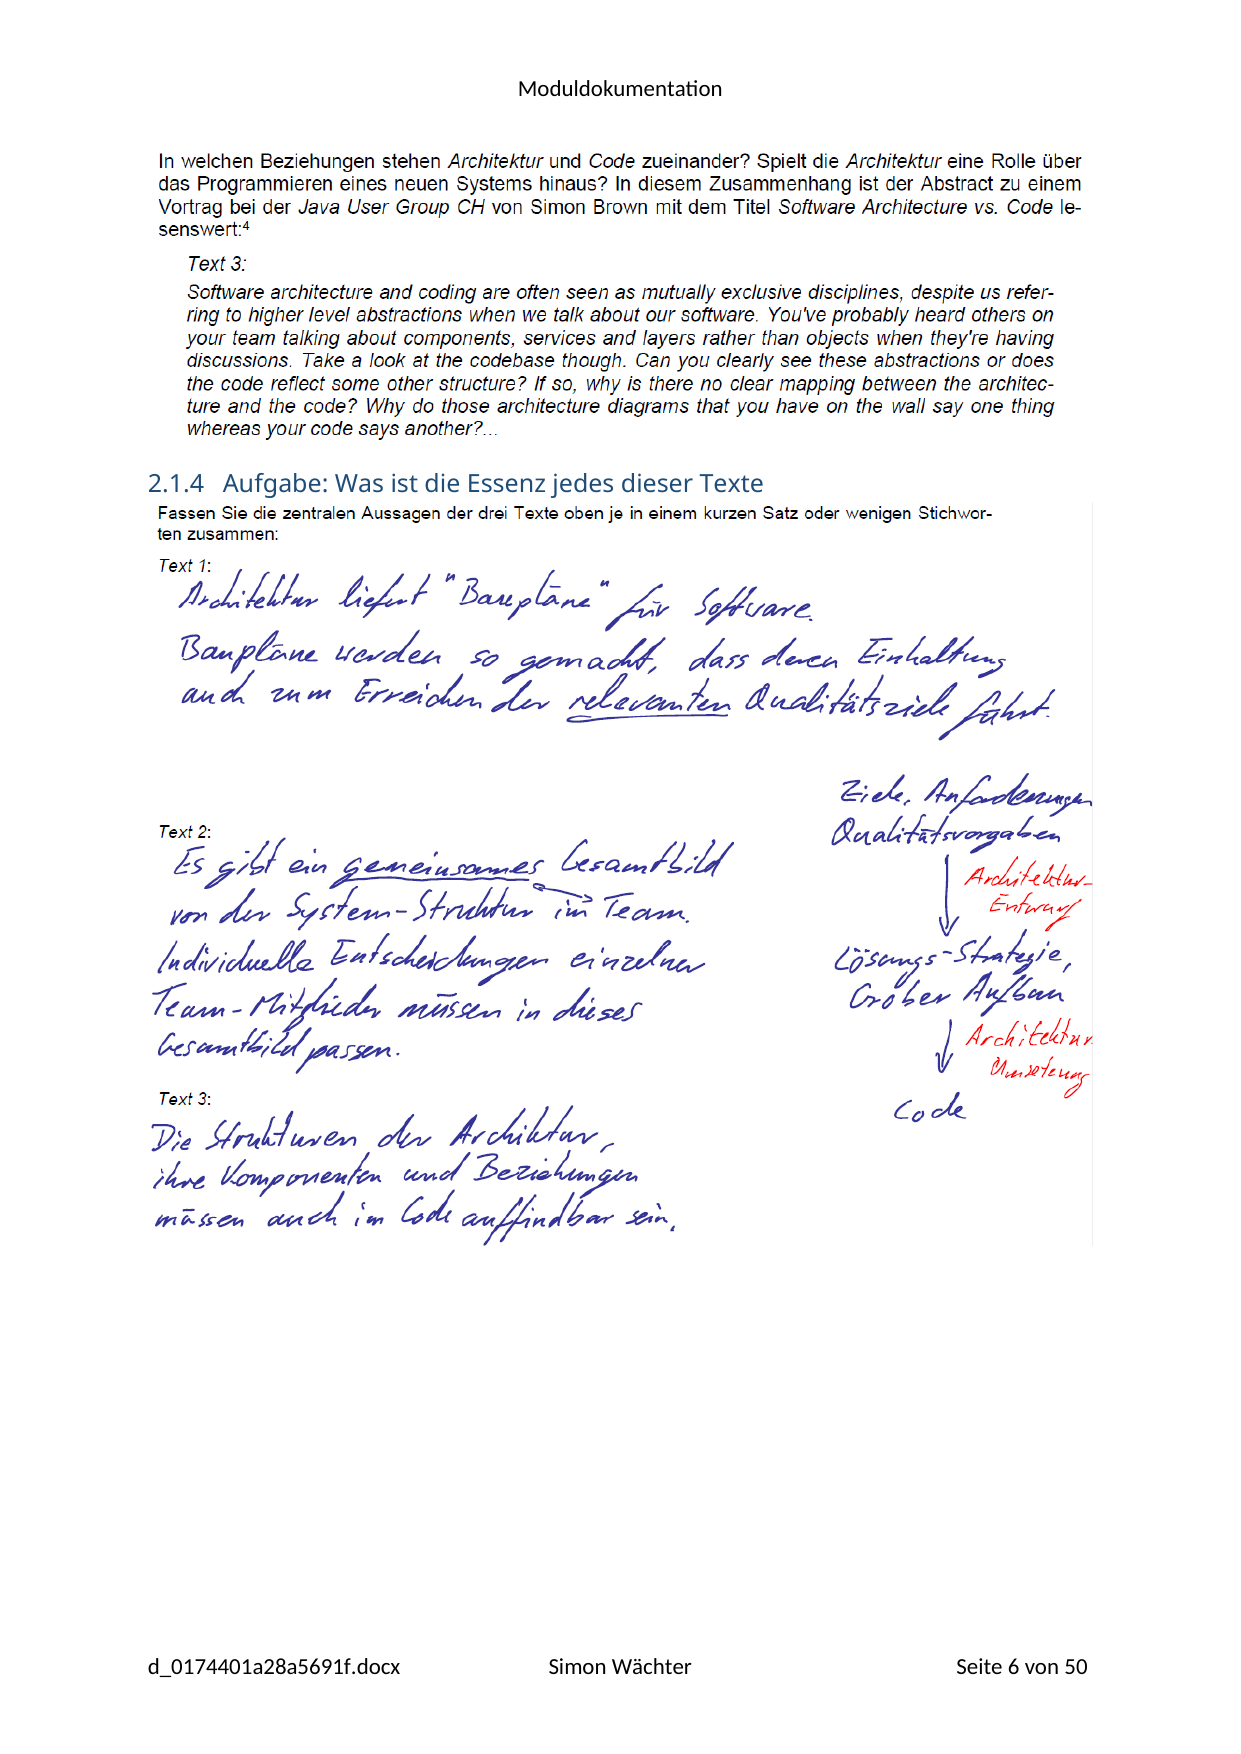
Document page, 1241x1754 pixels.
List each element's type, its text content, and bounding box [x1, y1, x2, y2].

picture [147, 147, 1093, 447]
picture [147, 502, 1093, 1246]
subtitle Aufgabe: Was ist die Essenz jedes dieser Texte [148, 466, 1093, 500]
